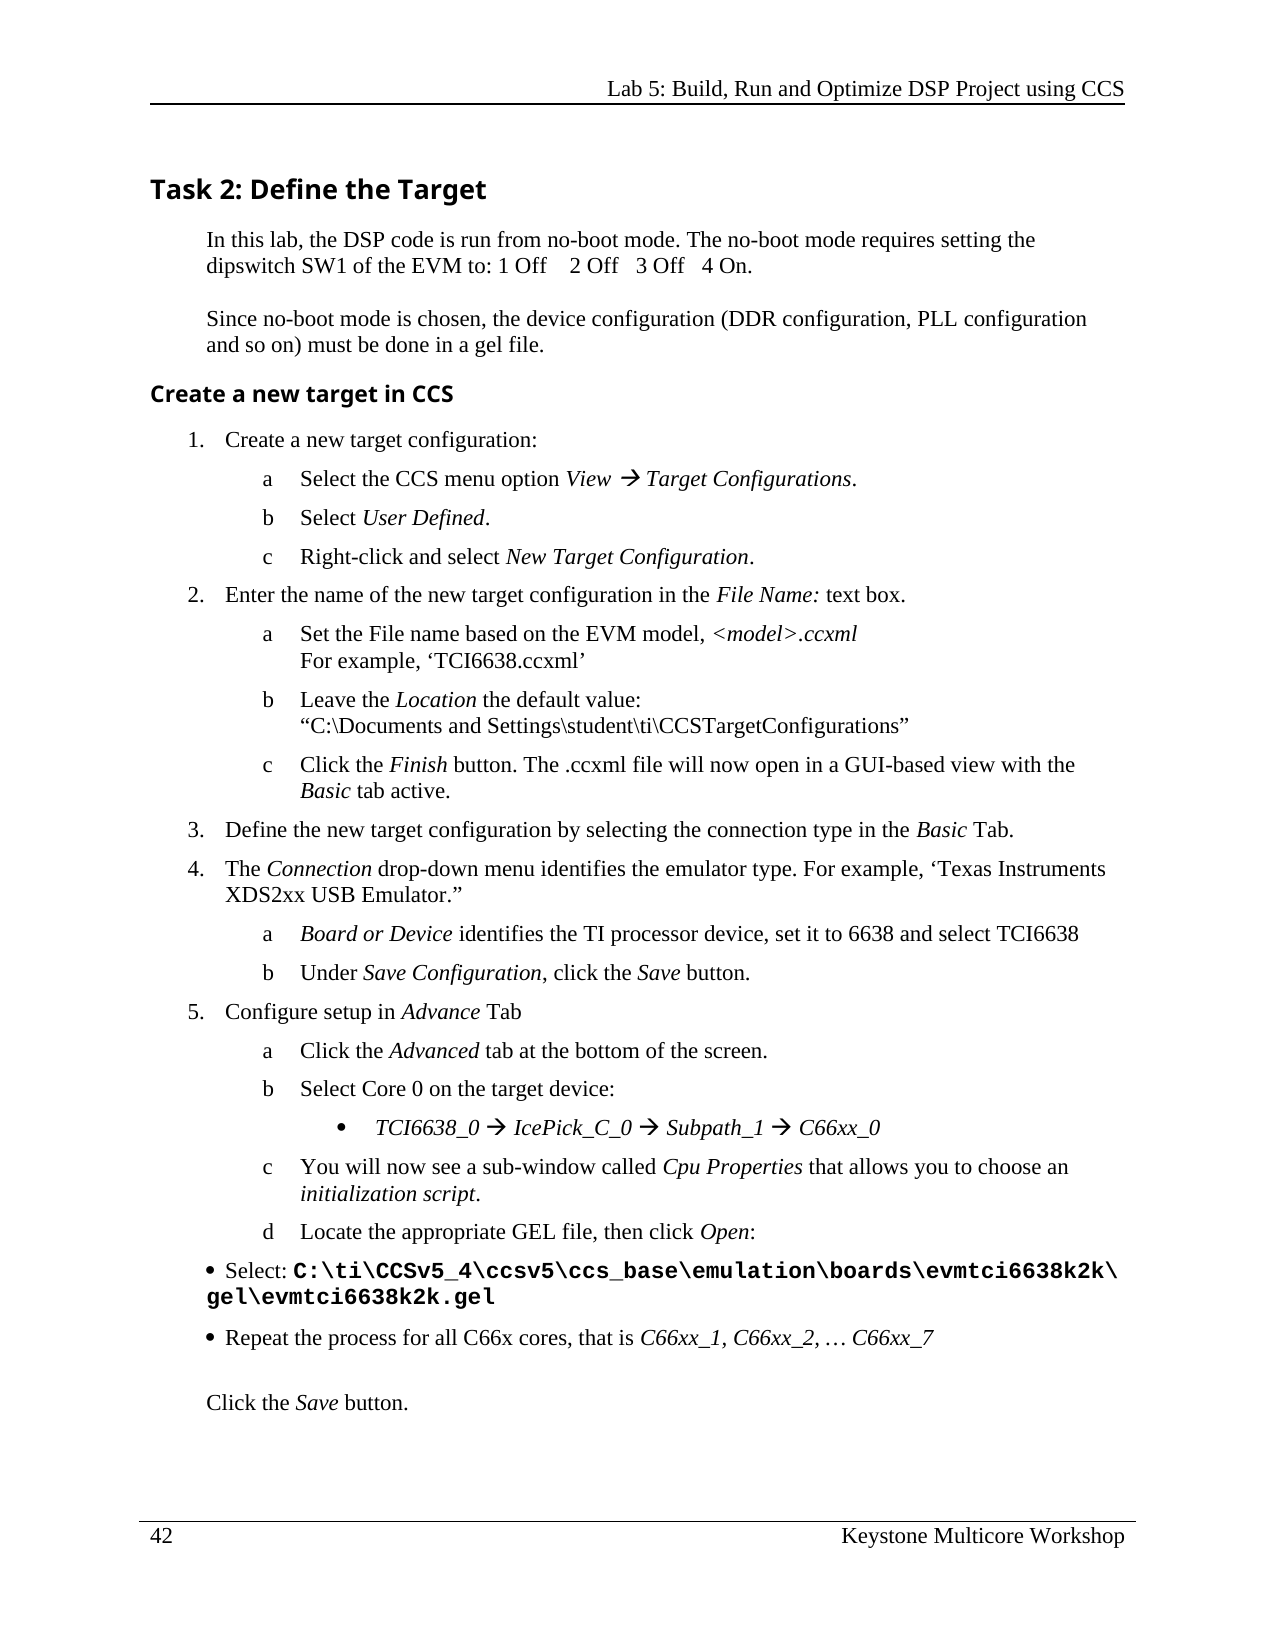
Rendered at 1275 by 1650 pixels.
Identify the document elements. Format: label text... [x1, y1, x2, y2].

list Select User Defined. [262, 504, 1125, 530]
list Set the File name based on the EVM model, <model>.ccxml For example, ‘TCI6638.ccxml’ [262, 620, 1125, 673]
list Click the Finish button. The .ccxml file will now open in a GUI-based view with the Basic tab active. [262, 751, 1125, 803]
list The Connection drop-down menu identifies the emulator type. For example, ‘Texas Instruments XDS2xx USB Emulator.” [187, 855, 1125, 908]
list You will now see a sub-window called Cpu Properties that allows you to choose an initialization script. [262, 1153, 1125, 1206]
list Create a new target configuration: [187, 426, 1125, 452]
list Select the CCS menu option View Target Configurations. [262, 465, 1125, 491]
list Locate the appropriate GEL file, then click Open: [262, 1218, 1125, 1245]
list Define the new target configuration by selecting the connection type in the Basic Tab. [187, 816, 1125, 842]
list Board or Device identifies the TI processor device, set it to 6638 and select TCI6638 [262, 920, 1125, 946]
list TCI6638_0 IcePick_C_0 Subpath_1 C66xx_0 [337, 1114, 1125, 1141]
list Enter the name of the new target configuration in the File Name: text box. [187, 582, 1125, 608]
list Click the Advanced tab at the bottom of the screen. [262, 1037, 1125, 1063]
text Click the Save button. [206, 1363, 1125, 1416]
list Under Save Configuration, click the Save button. [262, 959, 1125, 985]
list Select: C:\ti\CCSv5_4\ccsv5\ccs_base\emulation\boards\evmtci6638k2k\gel\evmtci6638k2k.gel [206, 1257, 1125, 1311]
list Repeat the process for all C66x cores, that is C66xx_1, C66xx_2, … C66xx_7 [206, 1324, 1125, 1350]
list Leave the Location the default value: “C:\Documents and Settings\student\ti\CCSTargetConfigurations” [262, 686, 1125, 738]
list Configure setup in Advance Tab [187, 998, 1125, 1024]
list Right-click and select New Target Configuration. [262, 543, 1125, 569]
text In this lab, the DSP code is run from no-boot mode. The no-boot mode requires setting the dipswitch SW1 of the EVM to: 1 Off 2 Off 3 Off 4 On. Since no-boot mode is chosen, the device configuration (DDR configuration, PLL configuration and so on) must be done in a gel file. [206, 226, 1125, 357]
subtitle Task 2: Define the Target [150, 171, 1125, 208]
list Select Core 0 on the target device: [262, 1076, 1125, 1102]
subtitle Create a new target in CCS [150, 378, 1125, 409]
